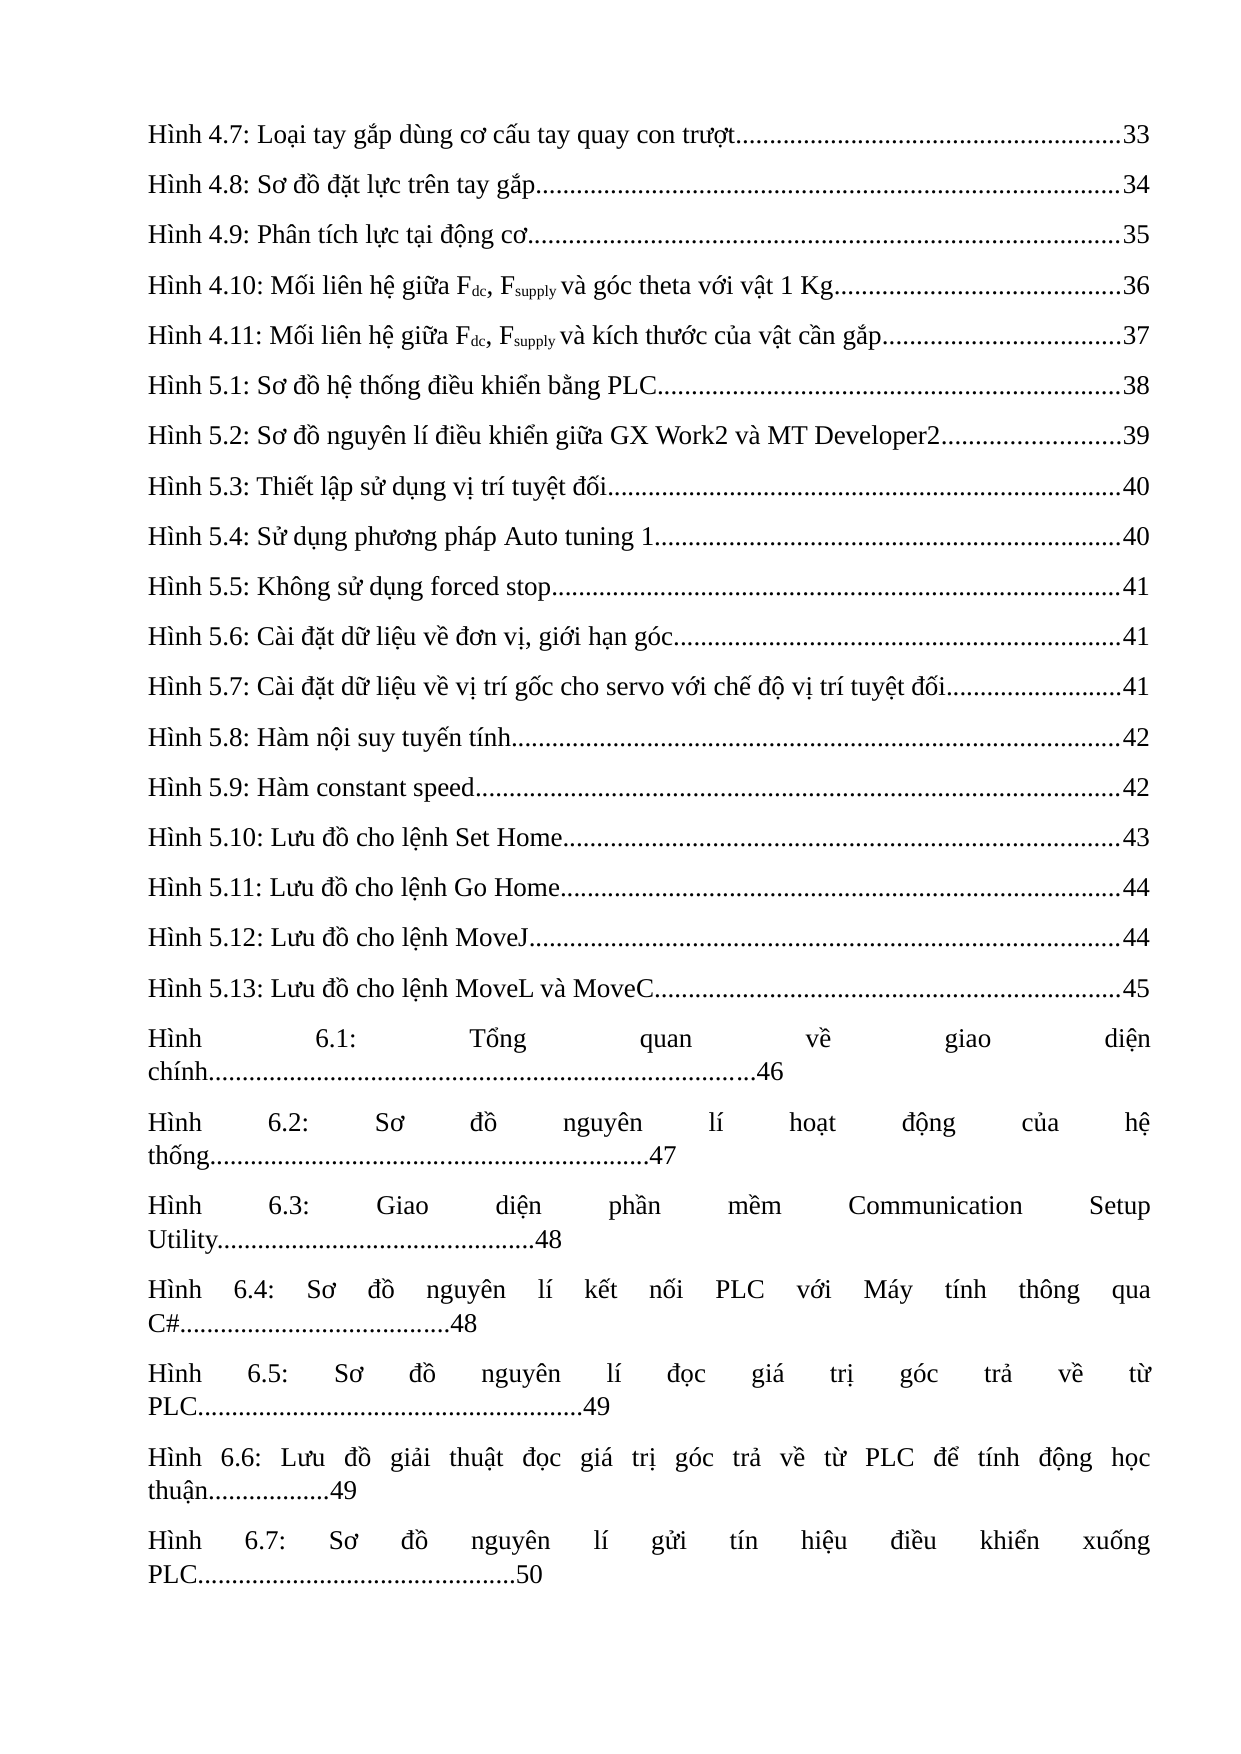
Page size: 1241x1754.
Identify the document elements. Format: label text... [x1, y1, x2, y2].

text Hình 4.11: Mối liên hệ giữa Fdc, Fsupply và kích thước của vật cần gắp 37 [148, 319, 1152, 350]
text Hình 5.10: Lưu đồ cho lệnh Set Home 43 [148, 821, 1152, 852]
text Hình 5.6: Cài đặt dữ liệu về đơn vị, giới hạn góc. 41 [148, 620, 1152, 651]
text Hình 5.13: Lưu đồ cho lệnh MoveL và MoveC 45 [148, 972, 1152, 1003]
text Hình 5.3: Thiết lập sử dụng vị trí tuyệt đối 40 [148, 469, 1152, 501]
text Hình 5.4: Sử dụng phương pháp Auto tuning 1 40 [148, 520, 1152, 551]
text Hình 6.1: Tổng quan về giao diện chính.................................................................................46 [148, 1022, 1152, 1087]
text Hình 6.4: Sơ đồ nguyên lí kết nối PLC với Máy tính thông qua C#........................................48 [148, 1273, 1152, 1338]
text Hình 4.10: Mối liên hệ giữa Fdc, Fsupply và góc theta với vật 1 Kg 36 [148, 269, 1152, 300]
text Hình 5.7: Cài đặt dữ liệu về vị trí gốc cho servo với chế độ vị trí tuyệt đối 41 [148, 670, 1152, 702]
text Hình 5.12: Lưu đồ cho lệnh MoveJ 44 [148, 921, 1152, 953]
text Hình 4.7: Loại tay gắp dùng cơ cấu tay quay con trượt 33 [148, 118, 1152, 149]
text Hình 5.1: Sơ đồ hệ thống điều khiển bằng PLC 38 [148, 369, 1152, 400]
text Hình 6.6: Lưu đồ giải thuật đọc giá trị góc trả về từ PLC để tính động học thuận..................49 [148, 1441, 1152, 1505]
text Hình 5.11: Lưu đồ cho lệnh Go Home 44 [148, 871, 1152, 902]
text Hình 6.3: Giao diện phần mềm Communication Setup Utility...............................................48 [148, 1189, 1152, 1254]
text Hình 4.9: Phân tích lực tại động cơ 35 [148, 218, 1152, 250]
text Hình 5.9: Hàm constant speed 42 [148, 771, 1152, 802]
text Hình 6.7: Sơ đồ nguyên lí gửi tín hiệu điều khiển xuống PLC...............................................50 [148, 1524, 1152, 1589]
text Hình 5.8: Hàm nội suy tuyến tính 42 [148, 721, 1152, 752]
text Hình 5.5: Không sử dụng forced stop 41 [148, 570, 1152, 601]
text Hình 6.2: Sơ đồ nguyên lí hoạt động của hệ thống.................................................................47 [148, 1106, 1152, 1170]
text Hình 6.5: Sơ đồ nguyên lí đọc giá trị góc trả về từ PLC.........................................................49 [148, 1357, 1152, 1422]
text Hình 4.8: Sơ đồ đặt lực trên tay gắp 34 [148, 168, 1152, 199]
text Hình 5.2: Sơ đồ nguyên lí điều khiển giữa GX Work2 và MT Developer2 39 [148, 419, 1152, 451]
